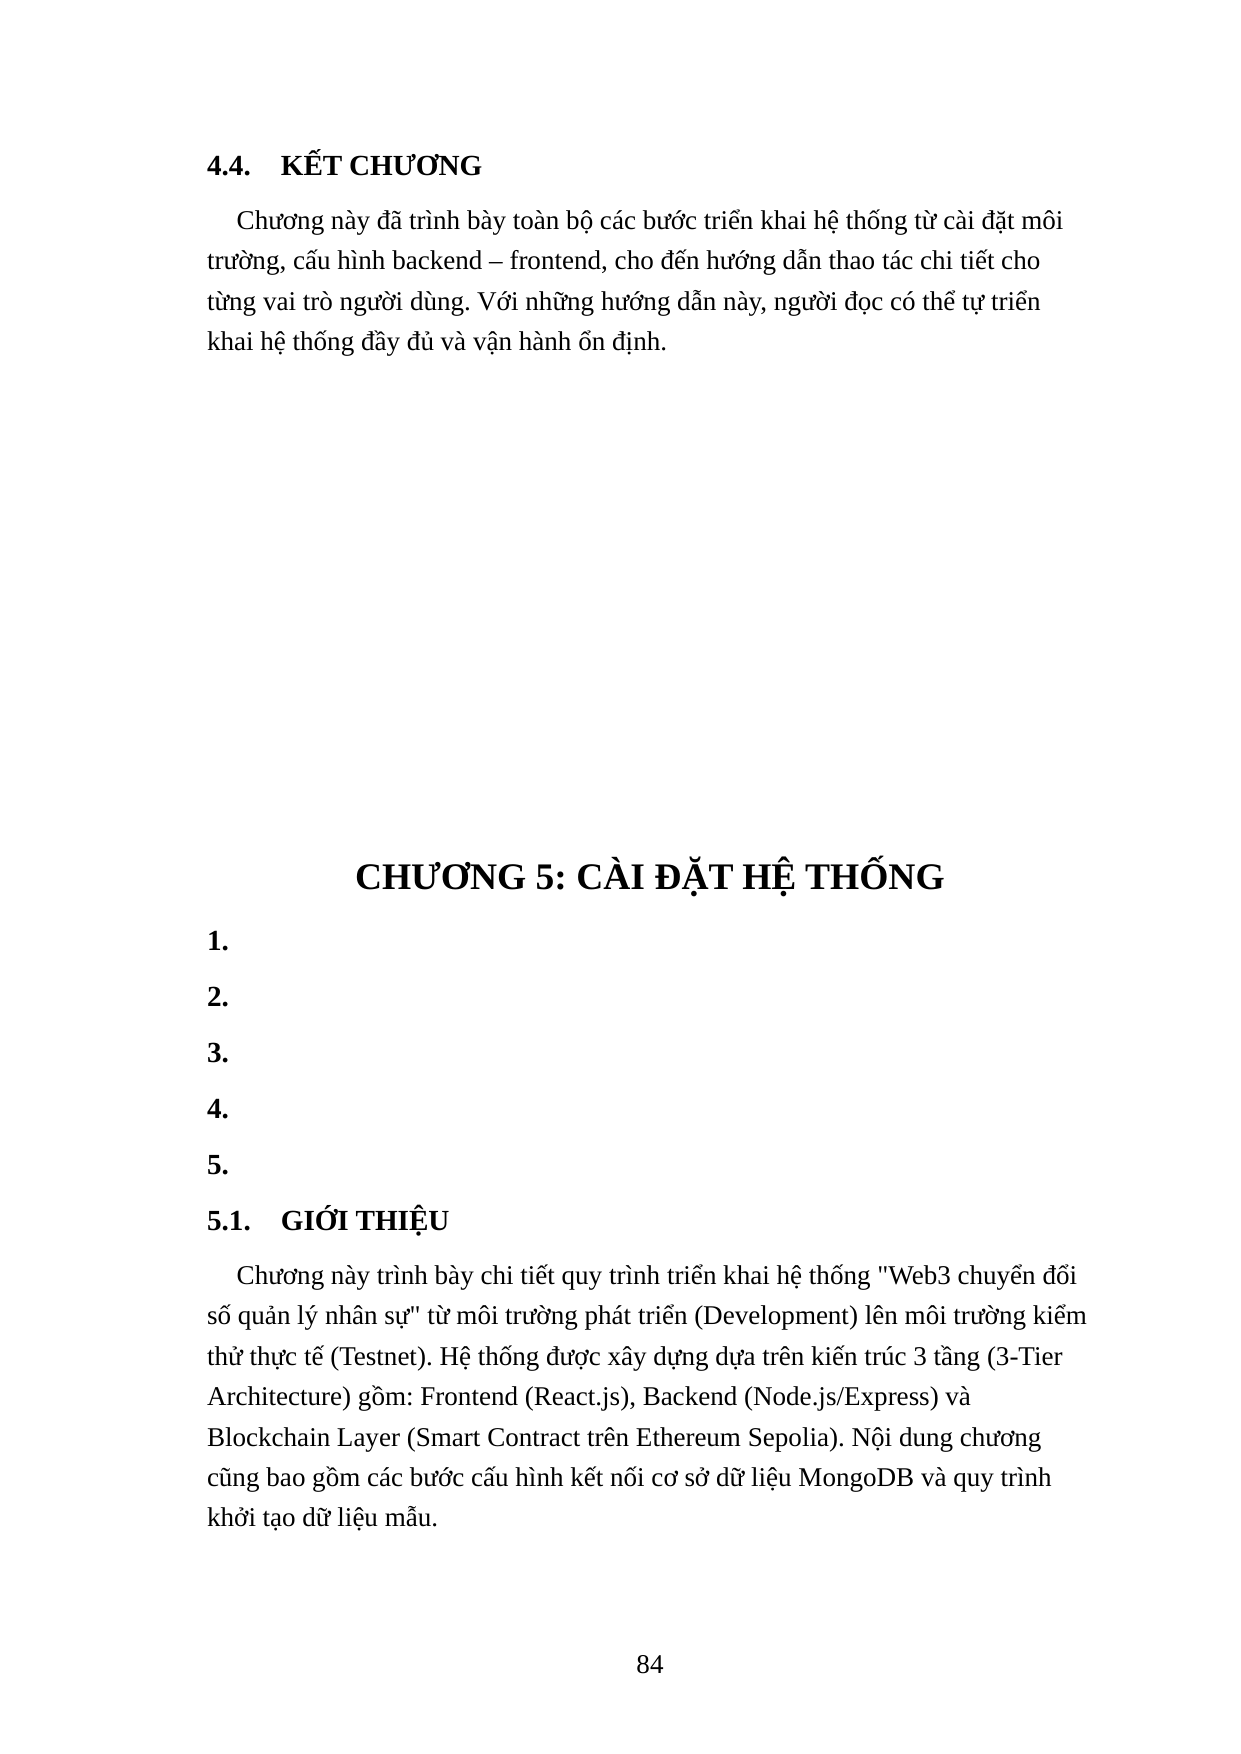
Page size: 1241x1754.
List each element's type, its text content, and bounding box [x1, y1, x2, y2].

text Chương này đã trình bày toàn bộ các bước triển khai hệ thống từ cài đặt môi trường, cấu hình backend – frontend, cho đến hướng dẫn thao tác chi tiết cho từng vai trò người dùng. Với những hướng dẫn này, người đọc có thể tự triển khai hệ thống đầy đủ và vận hành ổn định. [207, 204, 1092, 356]
subtitle KẾT CHƯƠNG [207, 148, 1092, 181]
subtitle GIỚI THIỆU [207, 1203, 1092, 1236]
text Chương này trình bày chi tiết quy trình triển khai hệ thống "Web3 chuyển đổi số quản lý nhân sự" từ môi trường phát triển (Development) lên môi trường kiểm thử thực tế (Testnet). Hệ thống được xây dựng dựa trên kiến trúc 3 tầng (3-Tier Architecture) gồm: Frontend (React.js), Backend (Node.js/Express) và Blockchain Layer (Smart Contract trên Ethereum Sepolia). Nội dung chương cũng bao gồm các bước cấu hình kết nối cơ sở dữ liệu MongoDB và quy trình khởi tạo dữ liệu mẫu. [207, 1259, 1092, 1533]
subtitle CHƯƠNG 5: CÀI ĐẶT HỆ THỐNG [207, 854, 1092, 897]
